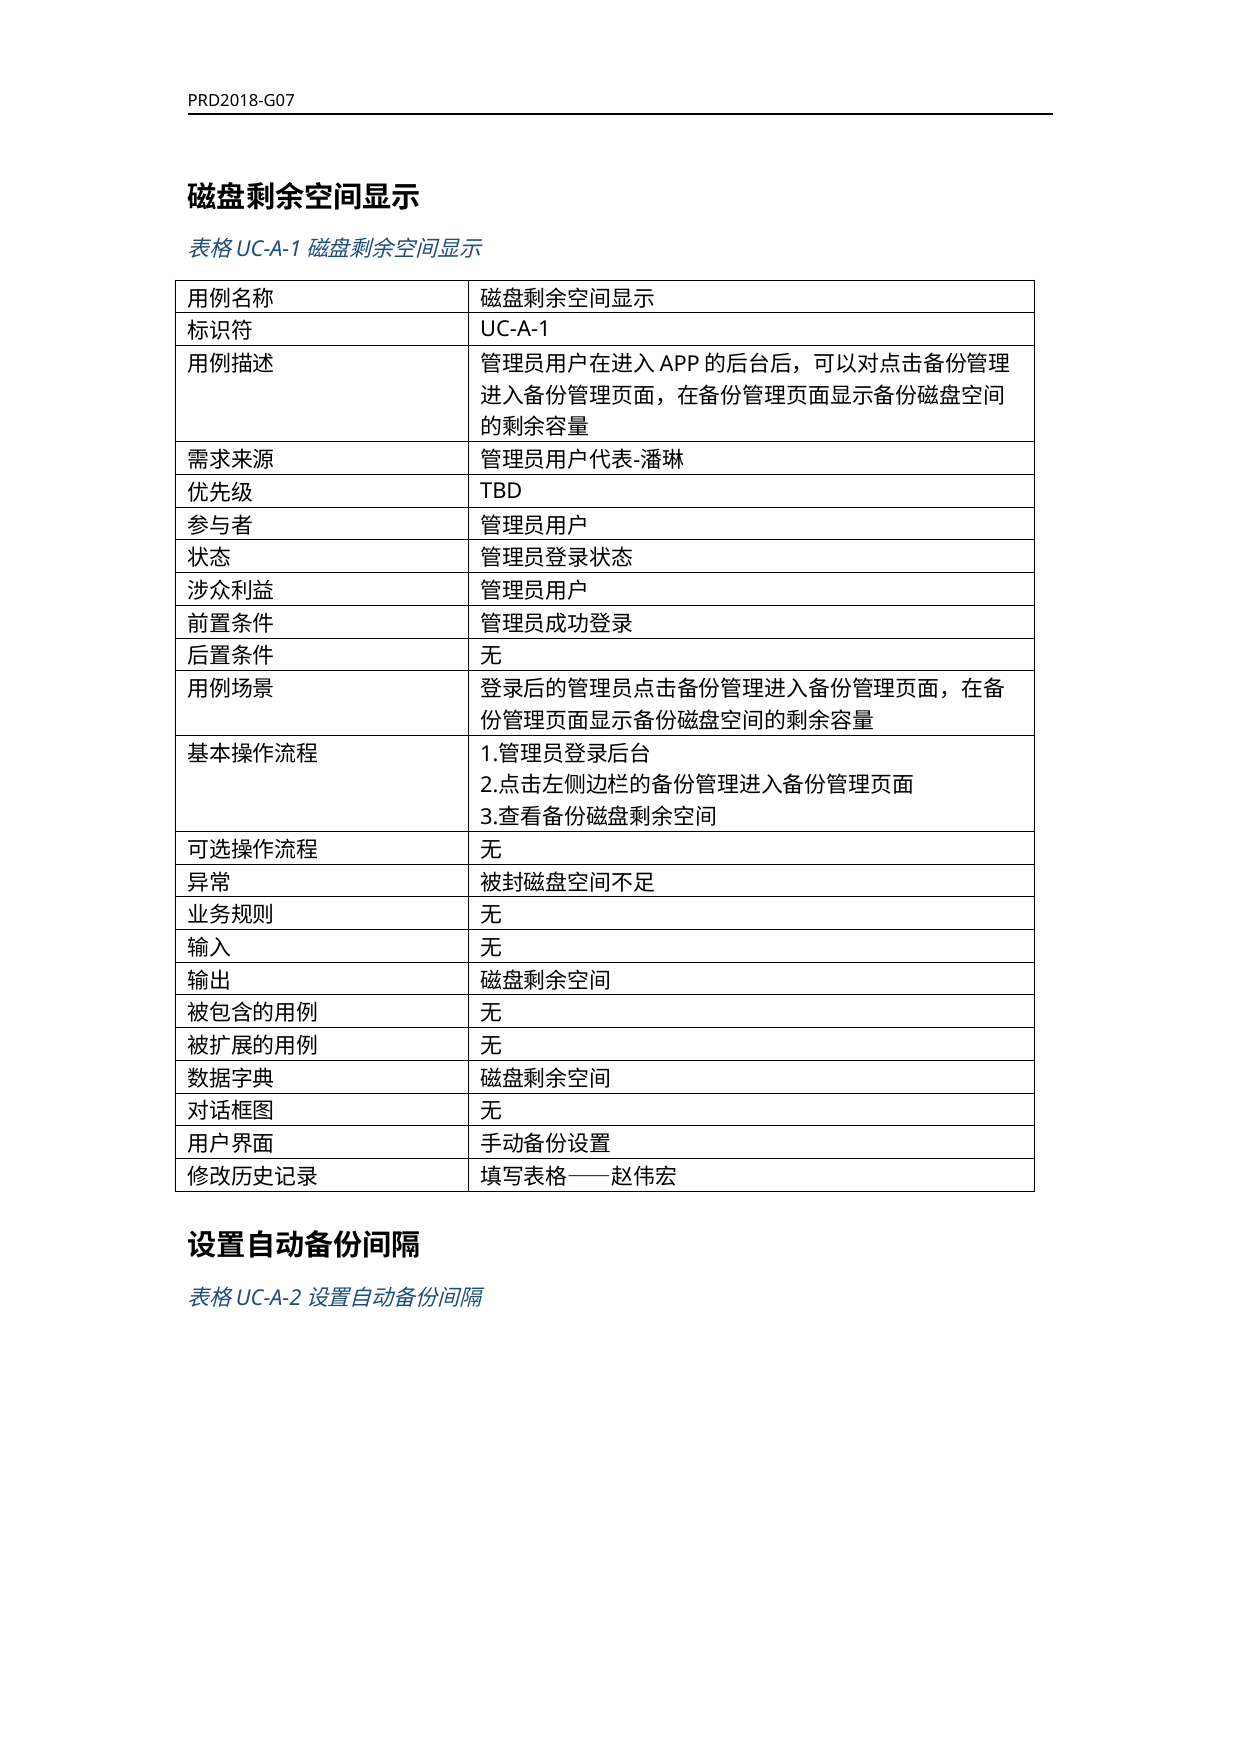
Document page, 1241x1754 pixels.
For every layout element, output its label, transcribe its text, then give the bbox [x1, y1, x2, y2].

table_cell 标识符 [176, 313, 468, 345]
table_cell 无 [469, 897, 1034, 929]
table_cell 无 [469, 832, 1034, 863]
table_cell 可选操作流程 [176, 832, 468, 863]
table_cell 1.管理员登录后台 2.点击左侧边栏的备份管理进入备份管理页面 3.查看备份磁盘剩余空间 [469, 736, 1034, 831]
table_cell 管理员用户代表-潘琳 [469, 442, 1034, 474]
table_cell 无 [469, 1028, 1034, 1060]
table_cell 涉众利益 [176, 573, 468, 605]
table_header 用例名称 [176, 281, 468, 312]
table_cell 管理员用户 [469, 573, 1034, 605]
table_cell 修改历史记录 [176, 1159, 468, 1191]
table_cell 输出 [176, 963, 468, 994]
table_cell 磁盘剩余空间 [469, 963, 1034, 994]
table_cell 输入 [176, 930, 468, 962]
table_cell 无 [469, 1094, 1034, 1125]
table_cell 无 [469, 930, 1034, 962]
table_cell 填写表格——赵伟宏 [469, 1159, 1034, 1191]
table_cell 对话框图 [176, 1094, 468, 1125]
table_cell UC-A-1 [469, 313, 1034, 345]
table_cell 登录后的管理员点击备份管理进入备份管理页面，在备份管理页面显示备份磁盘空间的剩余容量 [469, 671, 1034, 734]
text 设置自动备份间隔 [187, 268, 1053, 1275]
table_cell 手动备份设置 [469, 1126, 1034, 1158]
table_cell 后置条件 [176, 639, 468, 670]
table_cell 优先级 [176, 475, 468, 507]
table_cell 数据字典 [176, 1061, 468, 1092]
table_cell 被扩展的用例 [176, 1028, 468, 1060]
table_cell 用例描述 [176, 346, 468, 441]
table_cell 参与者 [176, 508, 468, 539]
subtitle 表格UC-A-1磁盘剩余空间显示 [187, 231, 1053, 264]
table_cell 无 [469, 639, 1034, 670]
table_cell 无 [469, 995, 1034, 1027]
table_cell 被包含的用例 [176, 995, 468, 1027]
table_cell 磁盘剩余空间 [469, 1061, 1034, 1092]
subtitle 表格UC-A-2设置自动备份间隔 [187, 1279, 1053, 1312]
table_cell 被封磁盘空间不足 [469, 865, 1034, 896]
table_cell 前置条件 [176, 606, 468, 637]
table_cell 异常 [176, 865, 468, 896]
table_cell 需求来源 [176, 442, 468, 474]
table_cell 状态 [176, 540, 468, 572]
table_cell 基本操作流程 [176, 736, 468, 831]
table_cell 管理员用户 [469, 508, 1034, 539]
table_cell 用户界面 [176, 1126, 468, 1158]
table_cell 用例场景 [176, 671, 468, 734]
table_cell TBD [469, 475, 1034, 507]
table_cell 管理员用户在进入APP的后台后，可以对点击备份管理进入备份管理页面，在备份管理页面显示备份磁盘空间的剩余容量 [469, 346, 1034, 441]
table_header 磁盘剩余空间显示 [469, 281, 1034, 312]
table_cell 管理员登录状态 [469, 540, 1034, 572]
text 磁盘剩余空间显示 [187, 162, 1053, 227]
table_cell 业务规则 [176, 897, 468, 929]
table_cell 管理员成功登录 [469, 606, 1034, 637]
